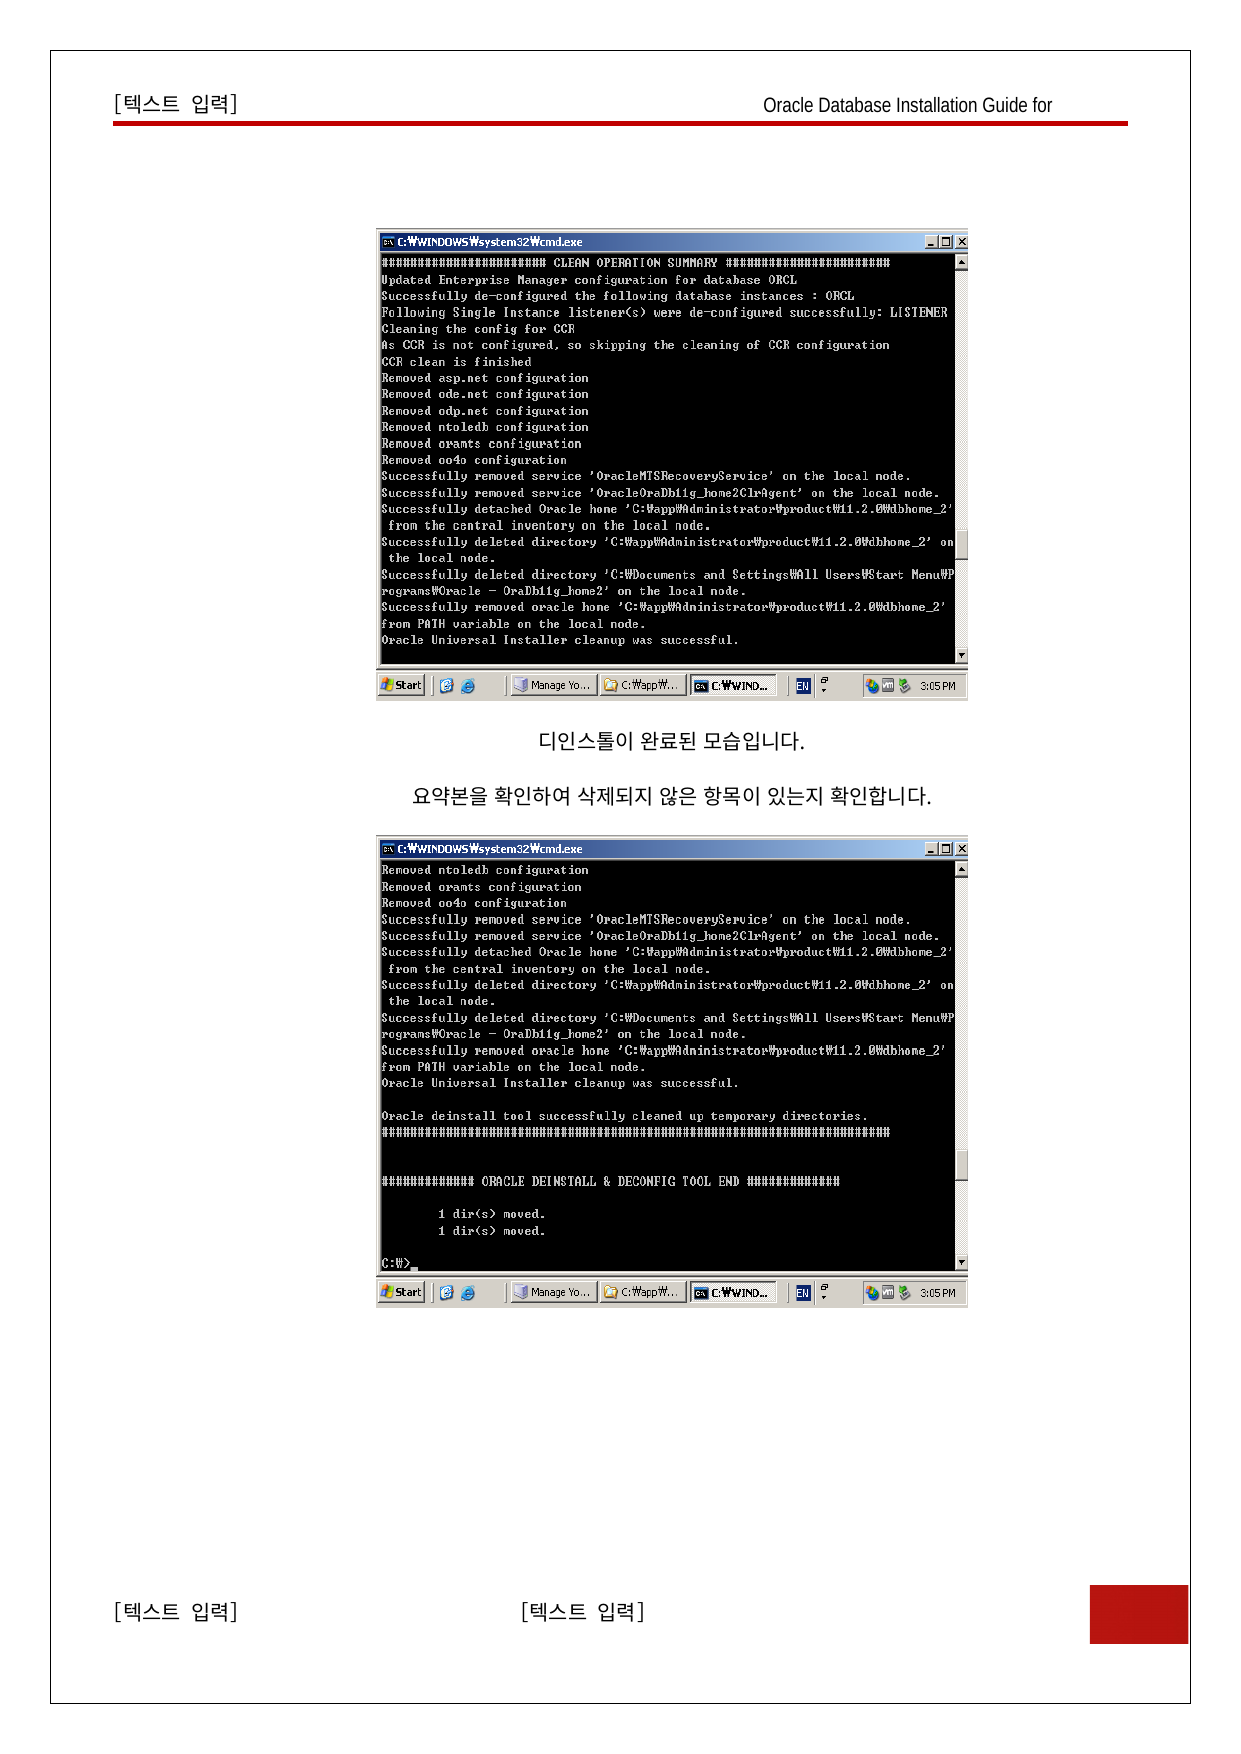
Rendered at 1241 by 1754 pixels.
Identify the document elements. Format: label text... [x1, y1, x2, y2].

text 디인스톨이 완료된 모습입니다. [216, 725, 1128, 756]
picture [1089, 1585, 1189, 1644]
picture [376, 835, 968, 1308]
picture [376, 228, 968, 701]
text 요약본을 확인하여 삭제되지 않은 항목이 있는지 확인합니다. [216, 781, 1128, 811]
